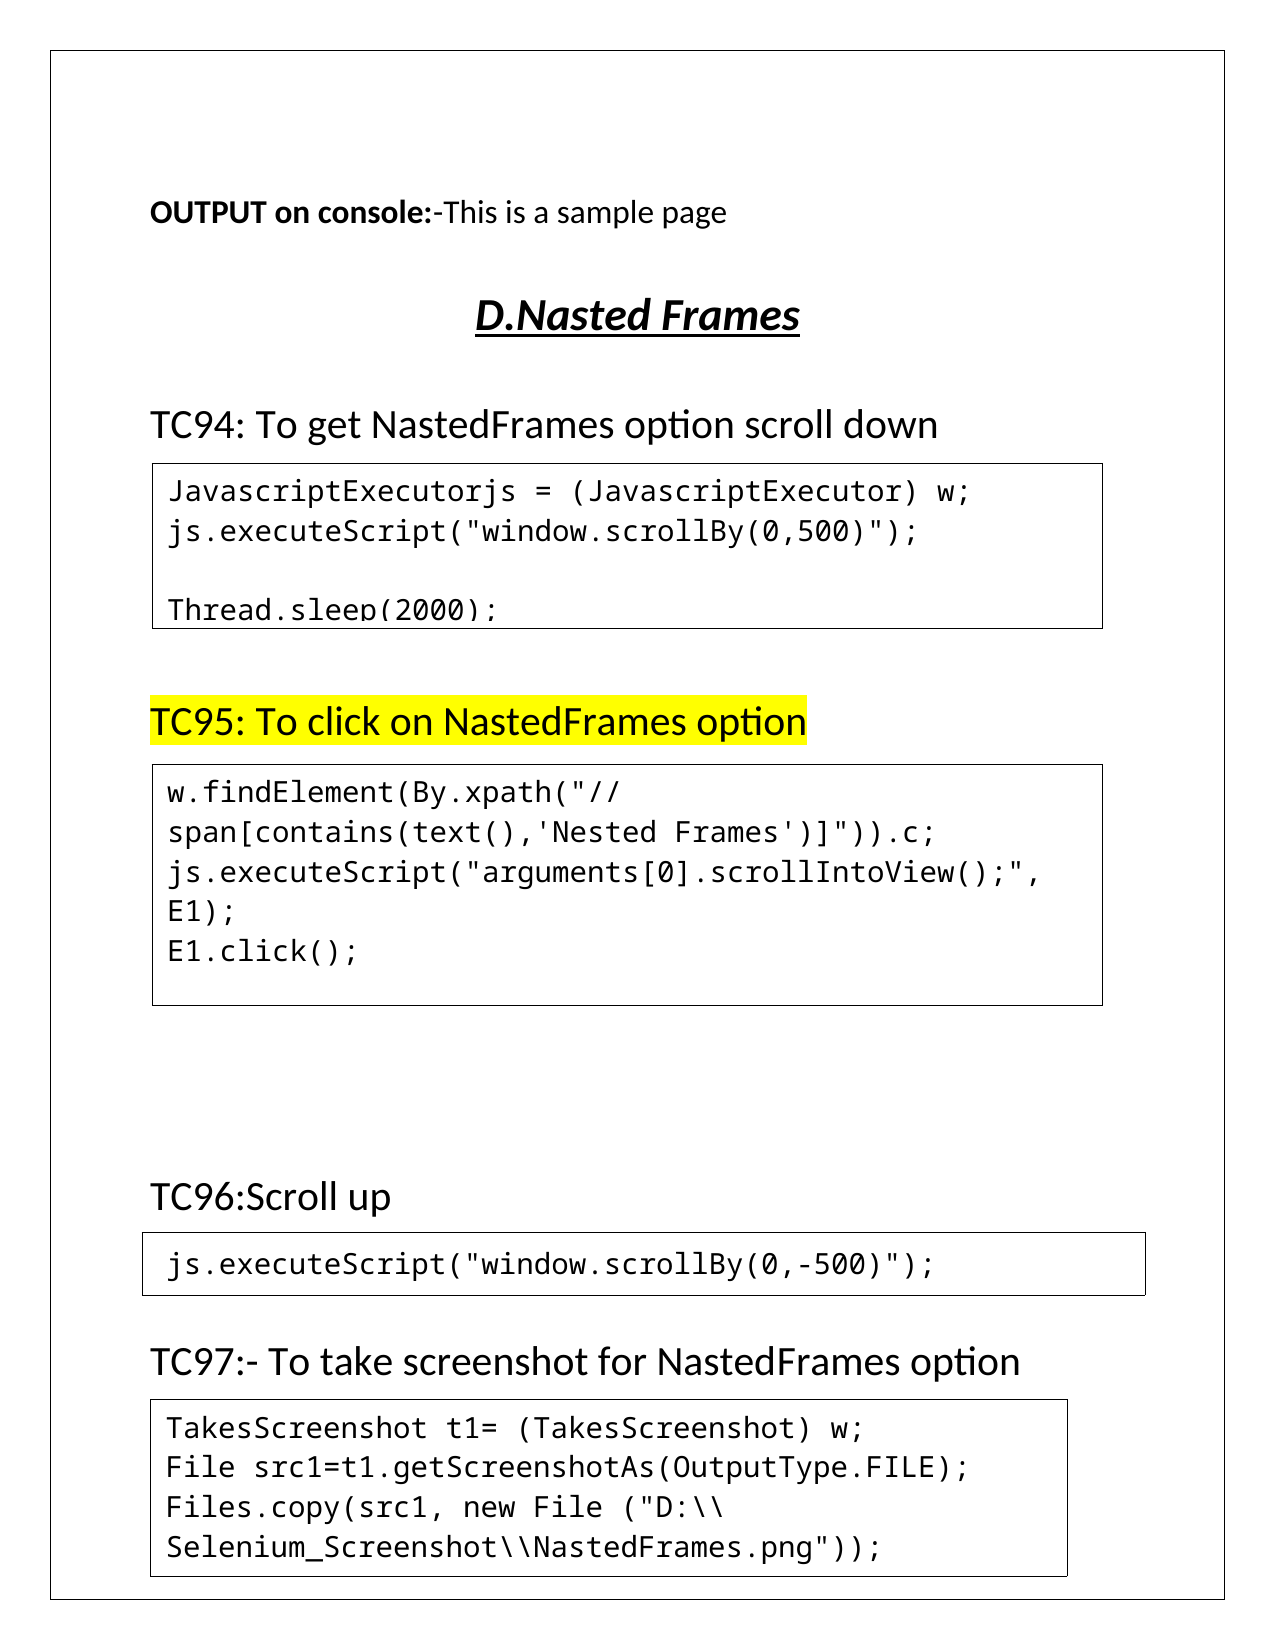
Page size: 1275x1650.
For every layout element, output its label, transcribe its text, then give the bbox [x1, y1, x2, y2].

text D.Nasted Frames [150, 286, 1125, 342]
text TC94: To get NastedFrames option scroll down [150, 398, 1125, 449]
text TC95: To click on NastedFrames option [150, 694, 1125, 745]
text TC97:- To take screenshot for NastedFrames option [150, 1335, 1125, 1386]
text OUTPUT on console:-This is a sample page [150, 191, 1125, 231]
text TC96:Scroll up [150, 1170, 1125, 1221]
